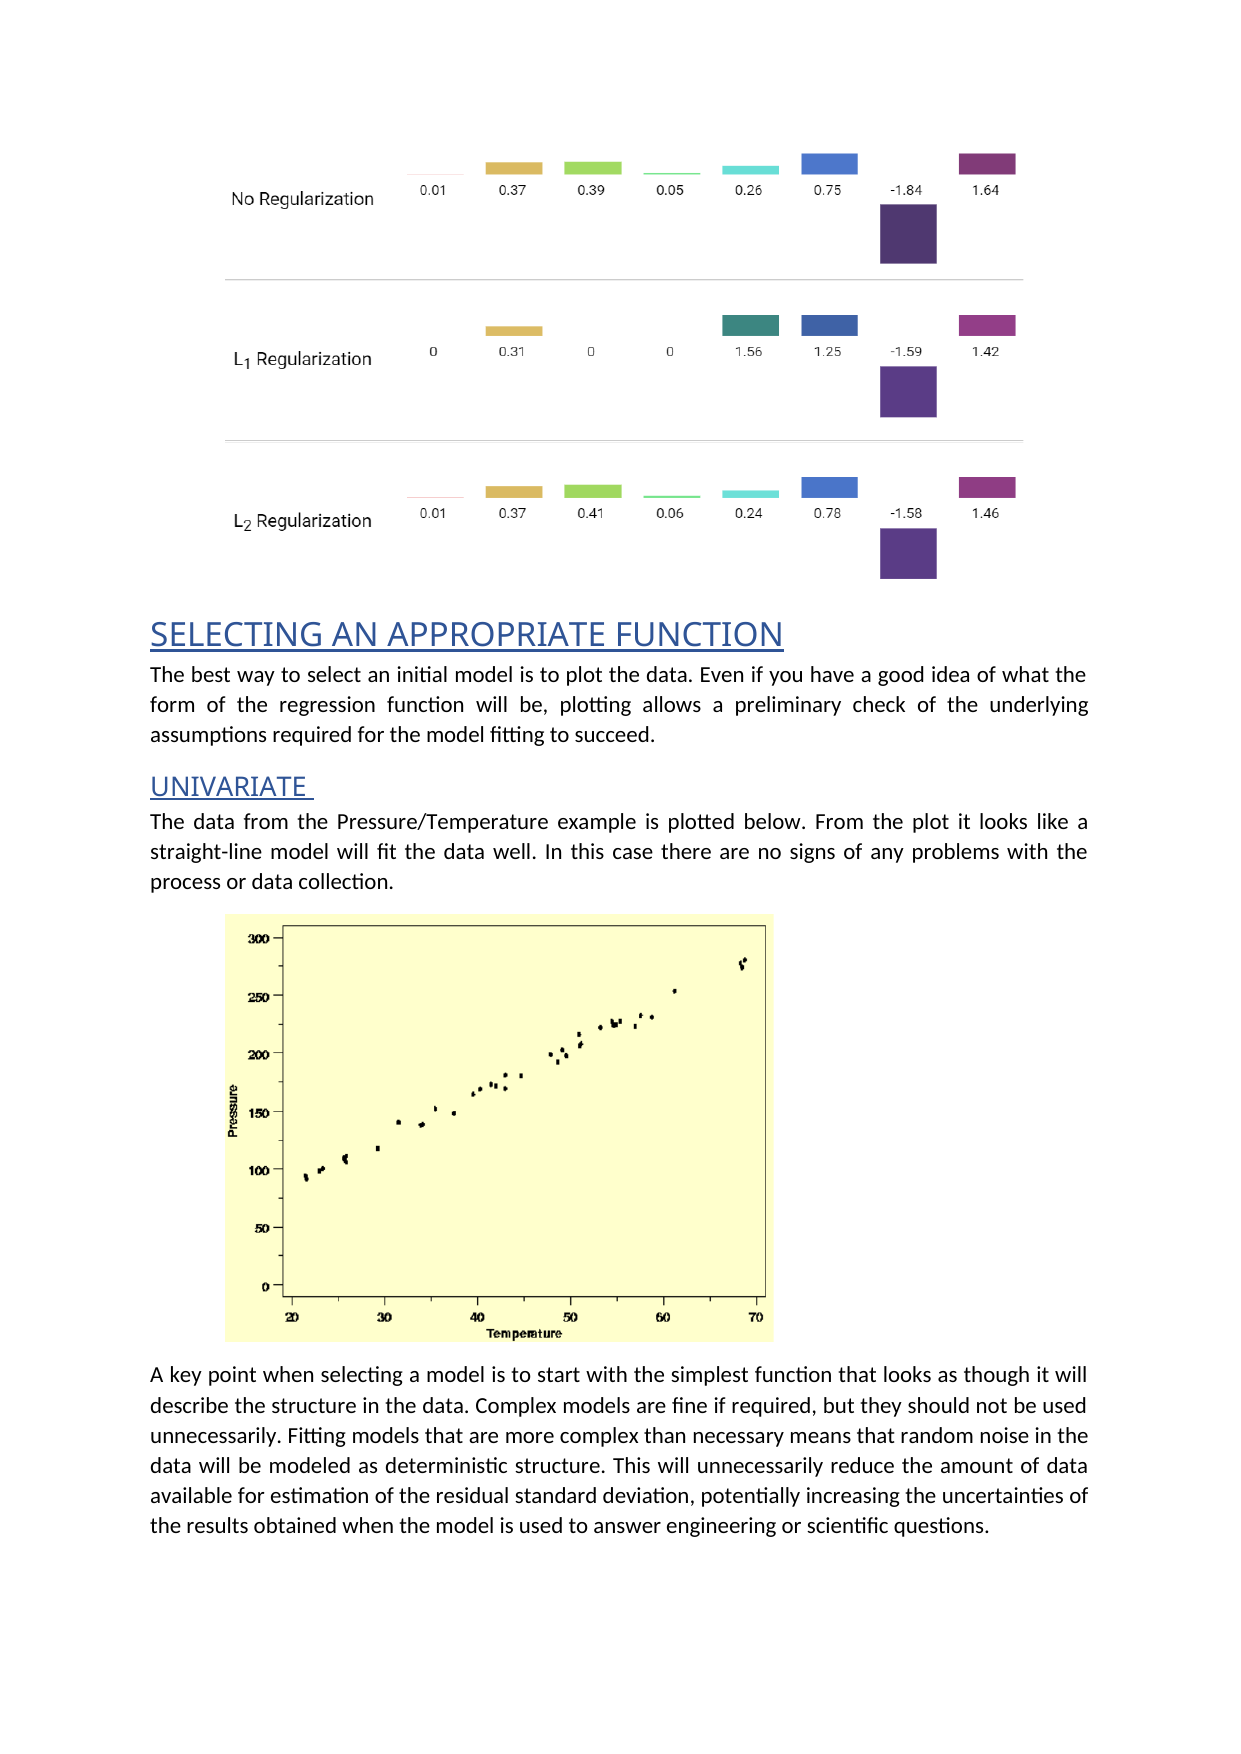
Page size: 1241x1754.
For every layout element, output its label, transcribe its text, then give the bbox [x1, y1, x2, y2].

picture [225, 150, 1024, 584]
text The data from the Pressure/Temperature example is plotted below. From the plot it looks like a straight-line model will fit the data well. In this case there are no signs of any problems with the process or data collection. [150, 807, 1090, 895]
text A key point when selecting a model is to start with the simplest function that looks as though it will describe the structure in the data. Complex models are fine if required, but they should not be used unnecessarily. Fitting models that are more complex than necessary means that random noise in the data will be modeled as deterministic structure. This will unnecessarily reduce the amount of data available for estimation of the residual standard deviation, potentially increasing the uncertainties of the results obtained when the model is used to answer engineering or scientific questions. [150, 1361, 1090, 1540]
picture [225, 914, 774, 1342]
subtitle UNIVARIATE [150, 767, 1090, 804]
text The best way to select an initial model is to plot the data. Even if you have a good idea of what the form of the regression function will be, plotting allows a preliminary check of the underlying assumptions required for the model fitting to succeed. [150, 660, 1090, 748]
subtitle SELECTING AN APPROPRIATE FUNCTION [150, 611, 1090, 656]
